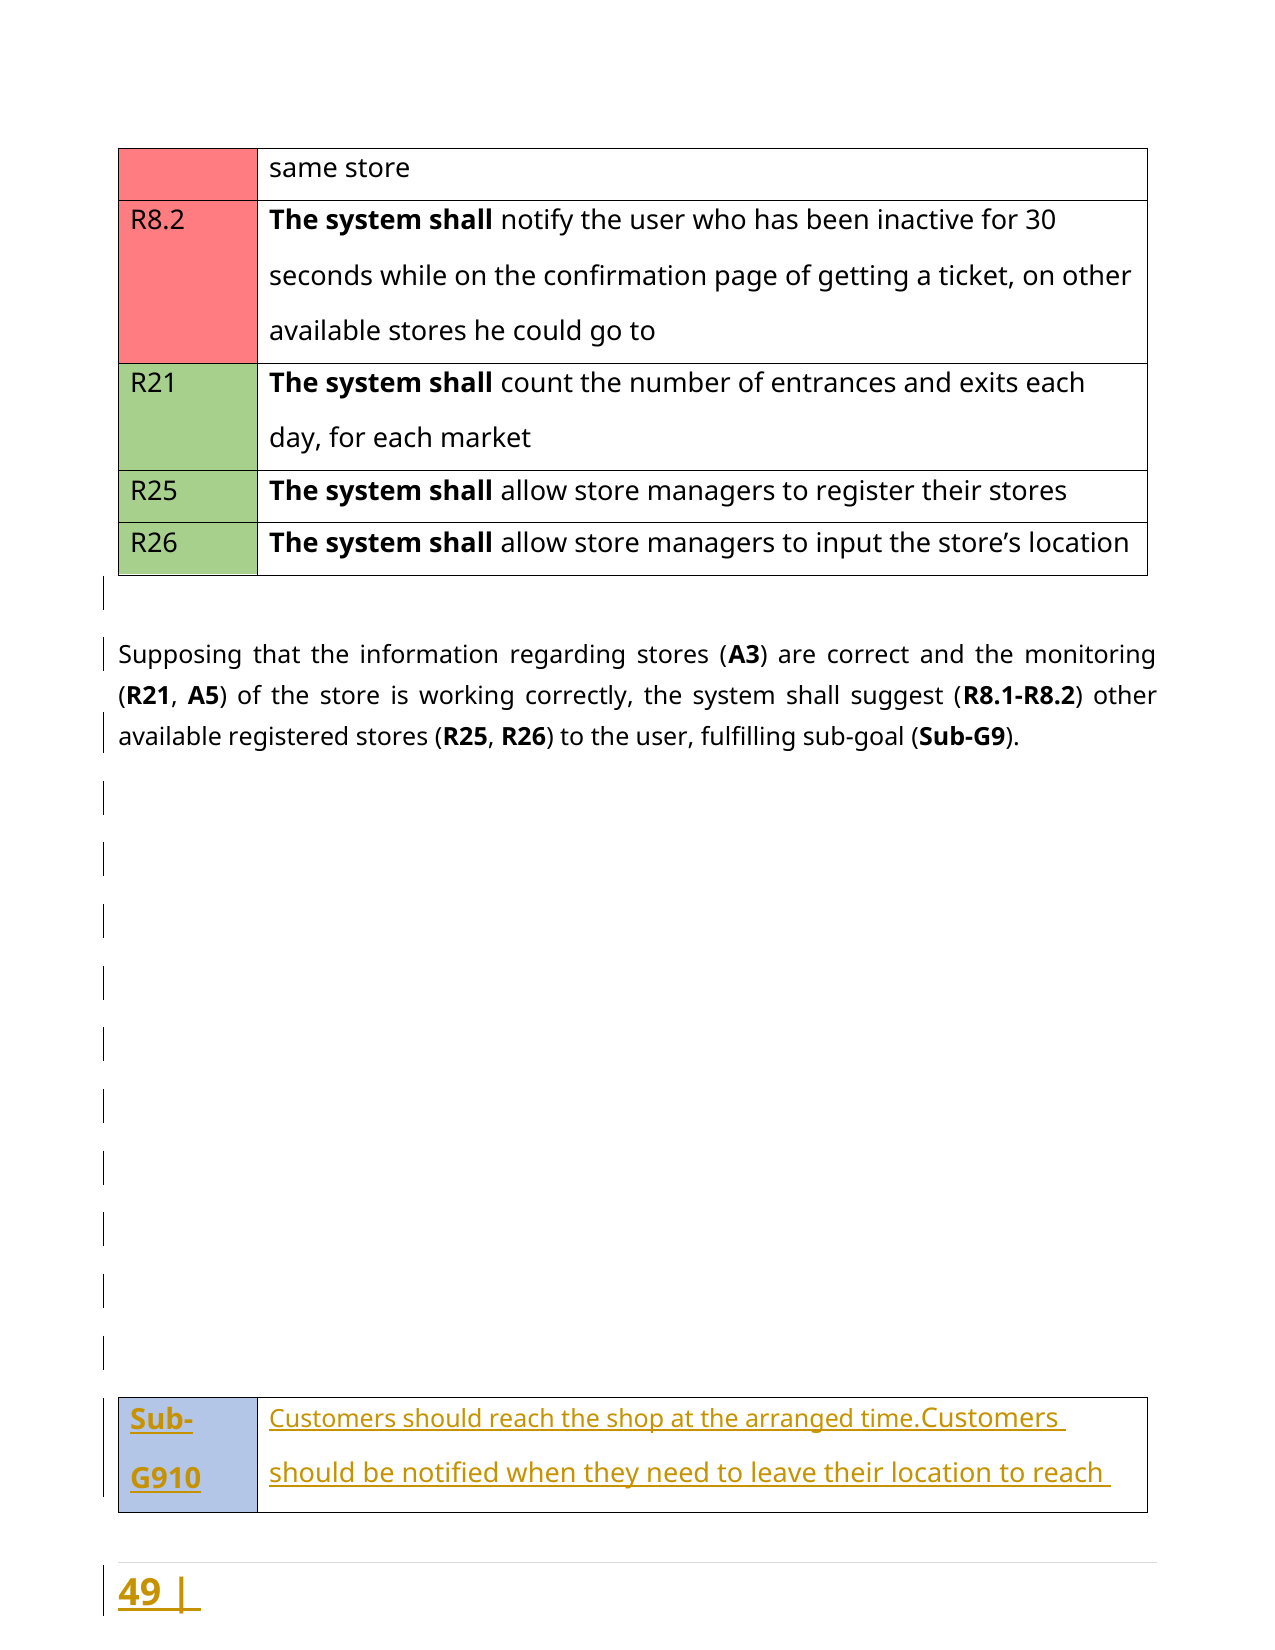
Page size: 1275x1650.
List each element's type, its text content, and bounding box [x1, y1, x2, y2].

table_cell [119, 471, 257, 522]
table_cell [258, 201, 1147, 363]
table_cell [119, 201, 257, 363]
table_cell [119, 149, 257, 200]
table_cell [258, 523, 1147, 574]
table_cell [258, 364, 1147, 470]
table_cell [258, 149, 1147, 200]
table_cell [258, 471, 1147, 522]
table_cell [119, 364, 257, 470]
table_cell [119, 523, 257, 574]
table_header [258, 1398, 1147, 1512]
table_header Sub-G [119, 1398, 257, 1512]
